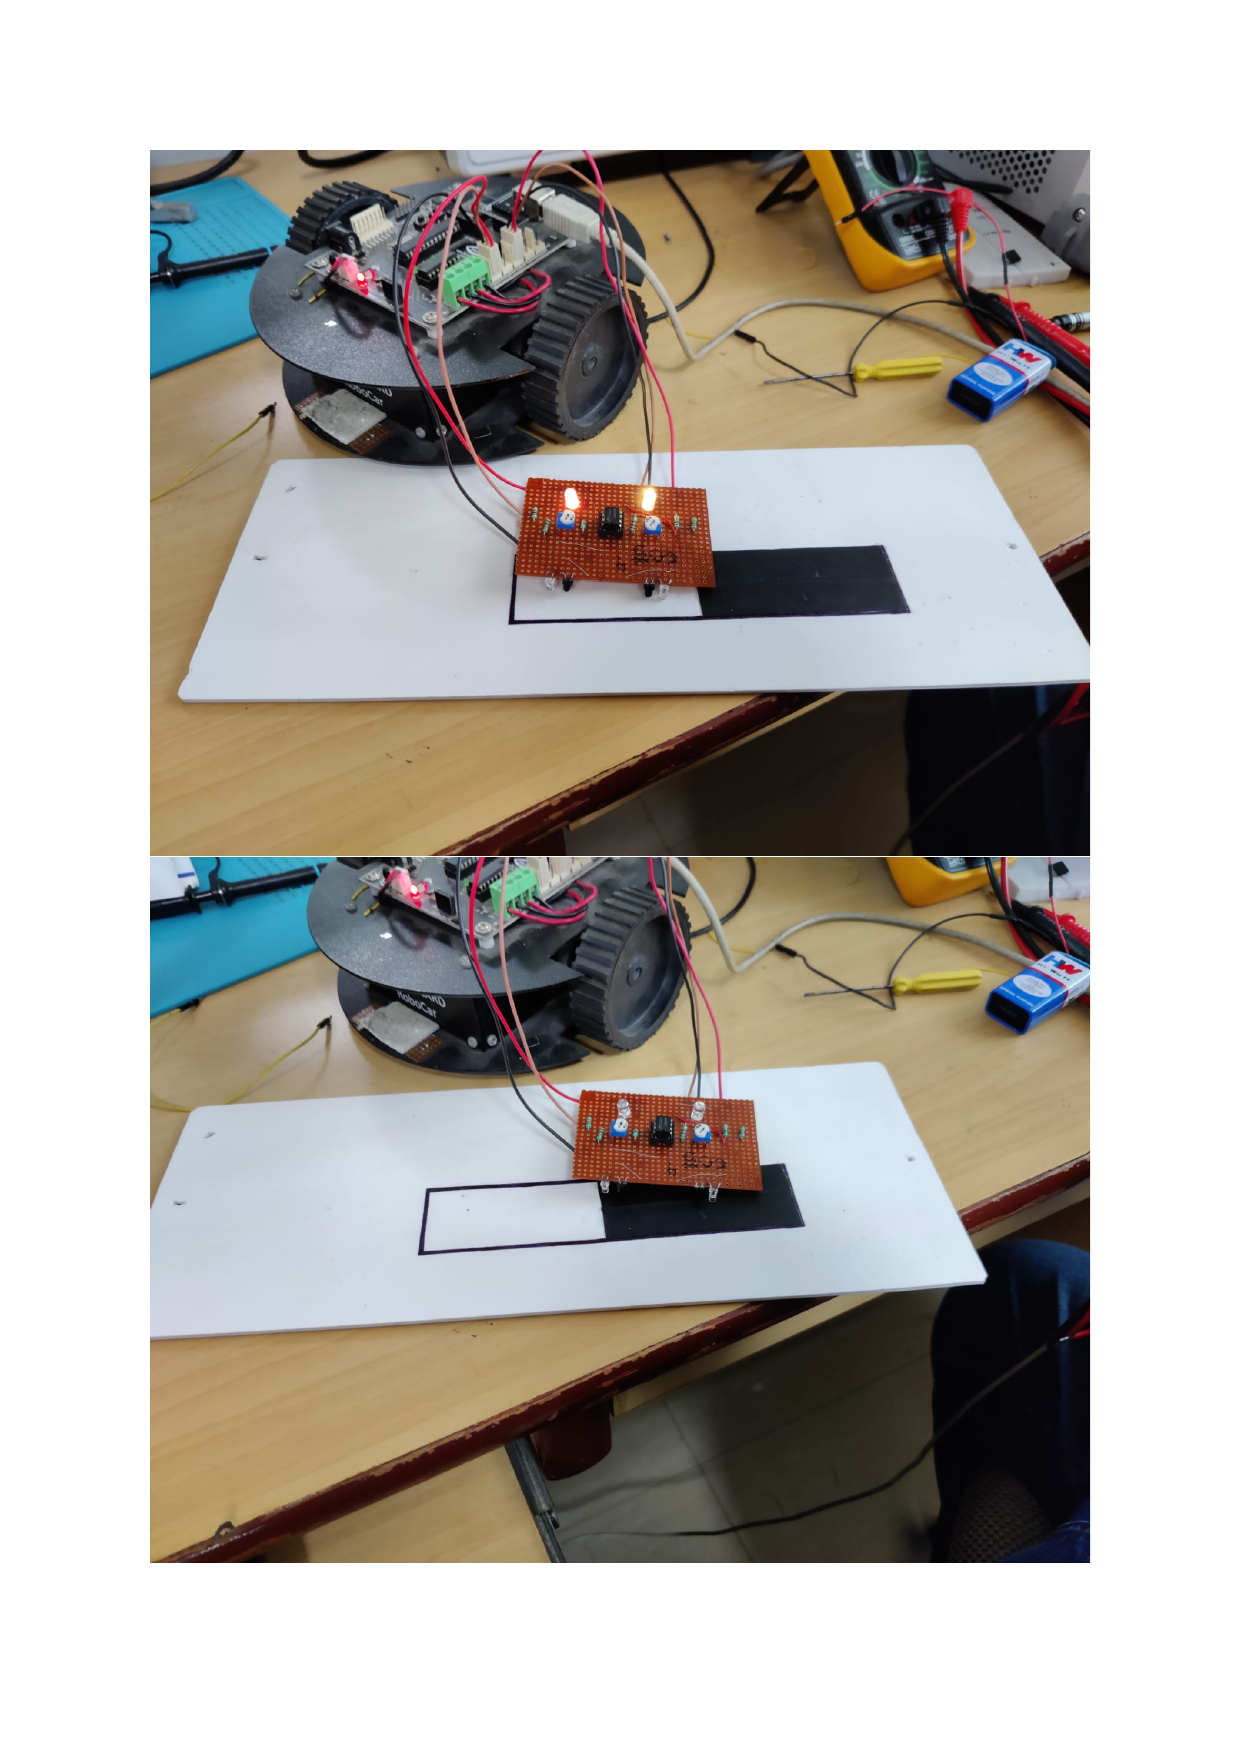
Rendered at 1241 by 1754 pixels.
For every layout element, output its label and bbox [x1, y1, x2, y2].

picture [150, 857, 1091, 1563]
picture [150, 150, 1091, 856]
